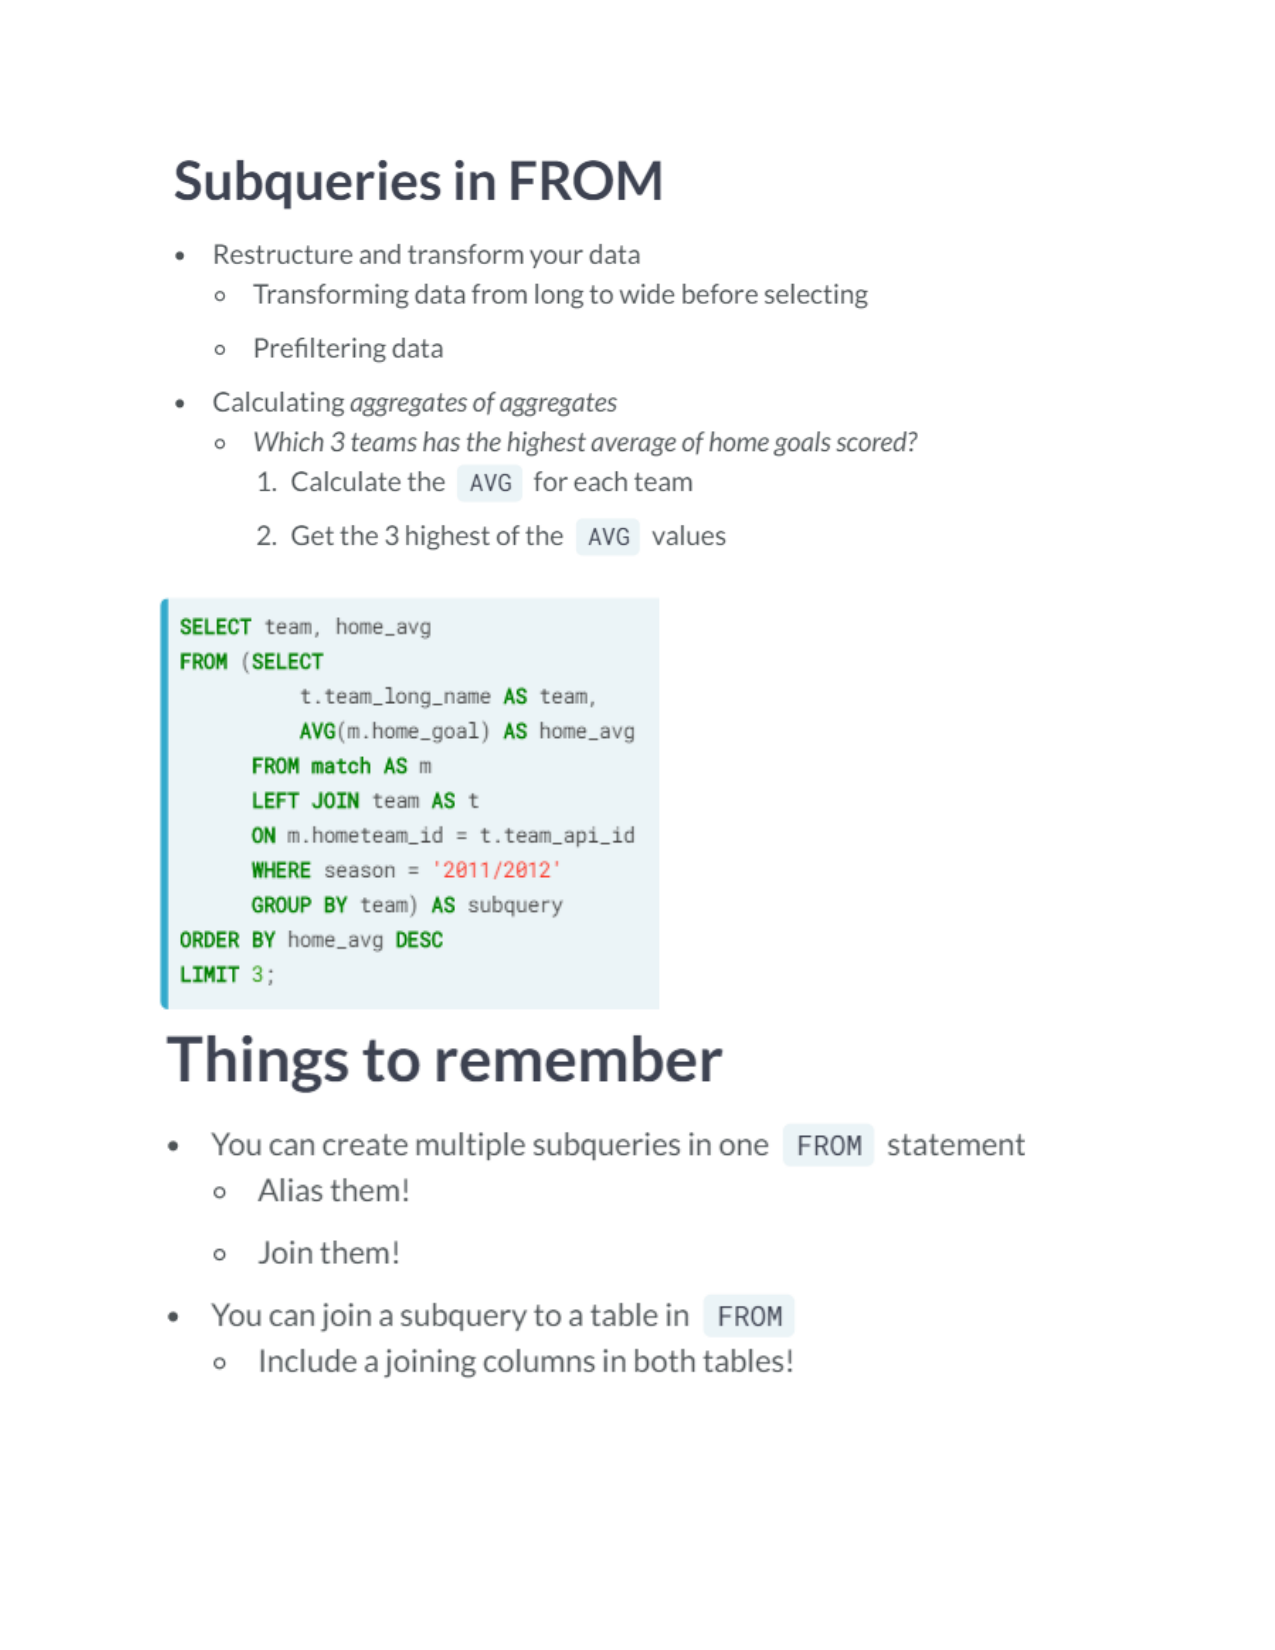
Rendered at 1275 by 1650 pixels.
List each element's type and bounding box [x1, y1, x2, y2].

picture [150, 574, 1025, 1387]
picture [164, 150, 918, 558]
